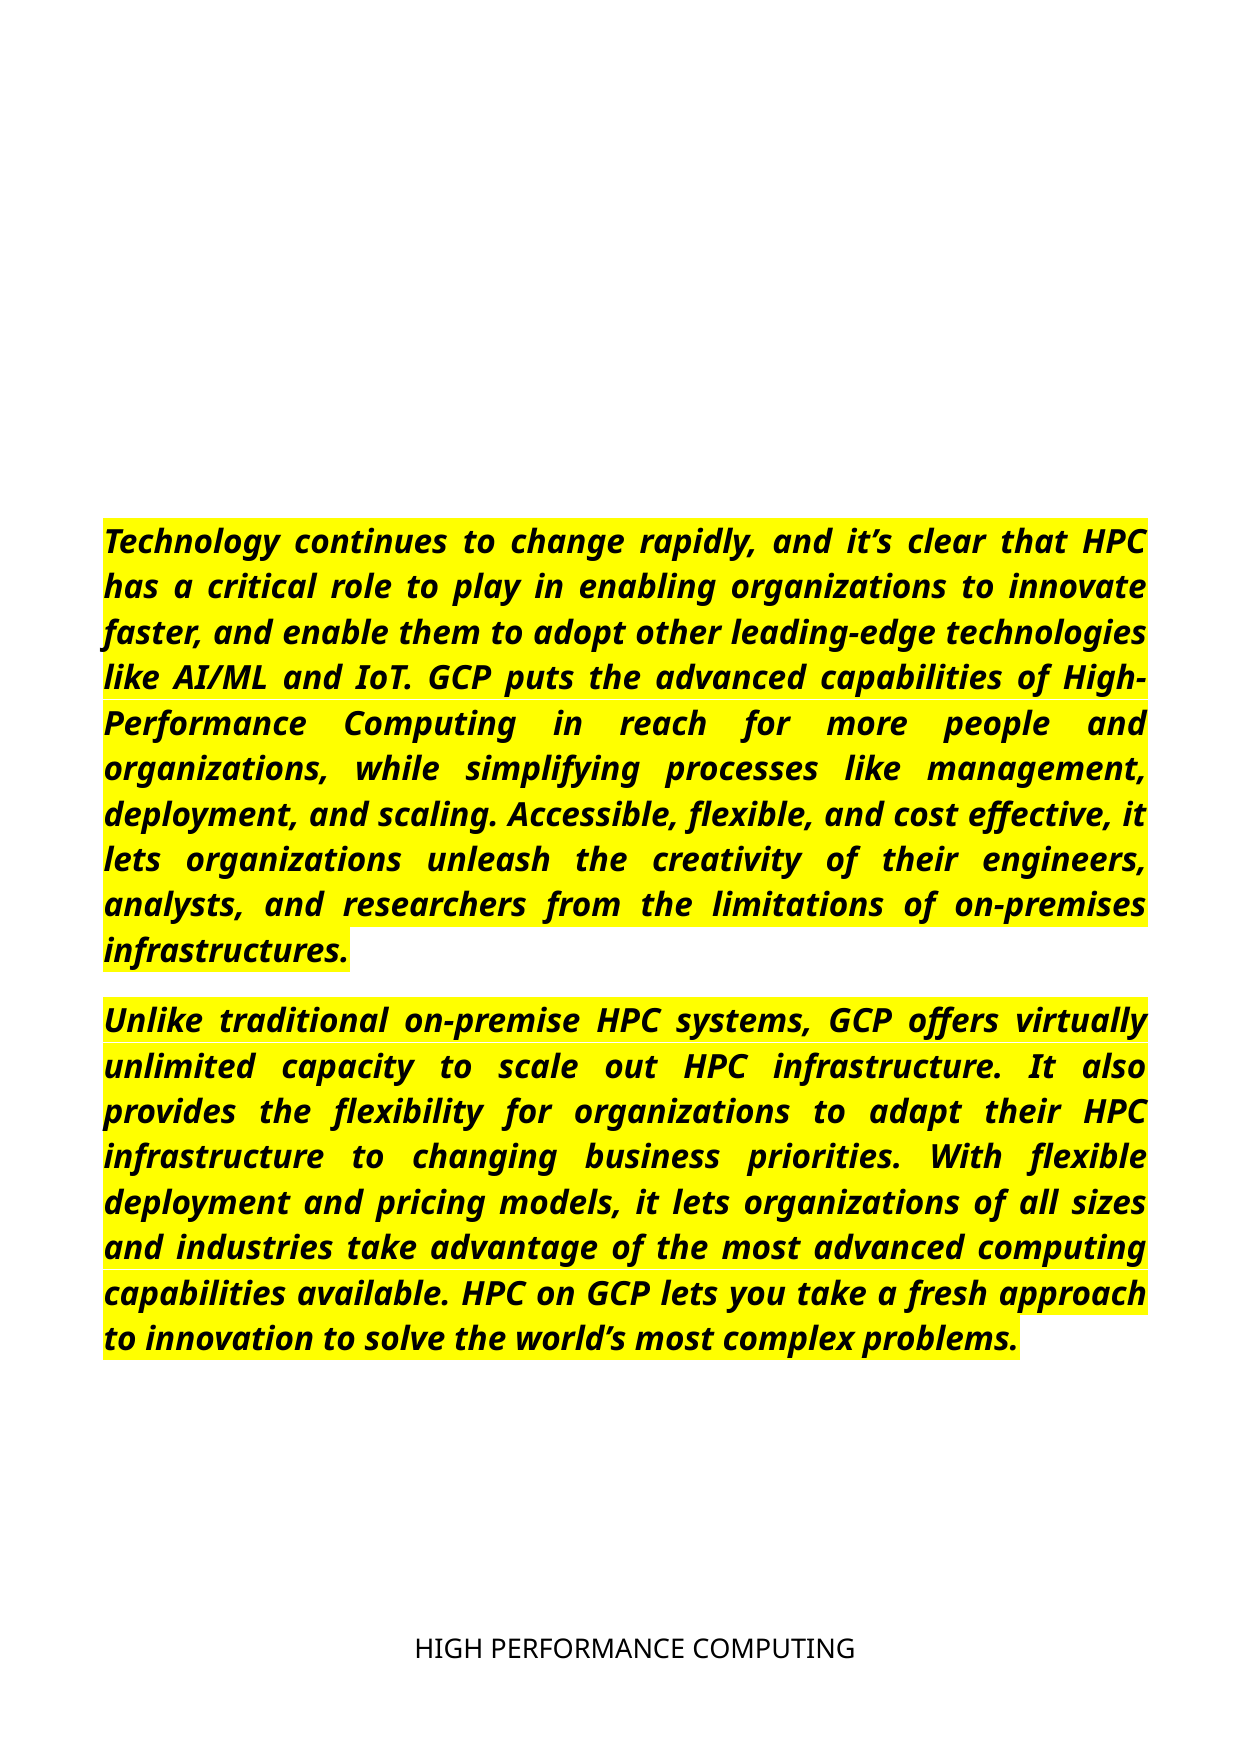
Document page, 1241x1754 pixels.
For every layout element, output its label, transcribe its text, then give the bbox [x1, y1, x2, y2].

subtitle Technology continues to change rapidly, and it’s clear that HPC has a critical role to play in enabling organizations to innovate faster, and enable them to adopt other leading-edge technologies like AI/ML and IoT. GCP puts the advanced capabilities of High-Performance Computing in reach for more people and organizations, while simplifying processes like management, deployment, and scaling. Accessible, flexible, and cost effective, it lets organizations unleash the creativity of their engineers, analysts, and researchers from the limitations of on-premises infrastructures. [103, 518, 1152, 972]
subtitle Unlike traditional on-premise HPC systems, GCP offers virtually unlimited capacity to scale out HPC infrastructure. It also provides the flexibility for organizations to adapt their HPC infrastructure to changing business priorities. With flexible deployment and pricing models, it lets organizations of all sizes and industries take advantage of the most advanced computing capabilities available. HPC on GCP lets you take a fresh approach to innovation to solve the world’s most complex problems. [103, 997, 1152, 1360]
